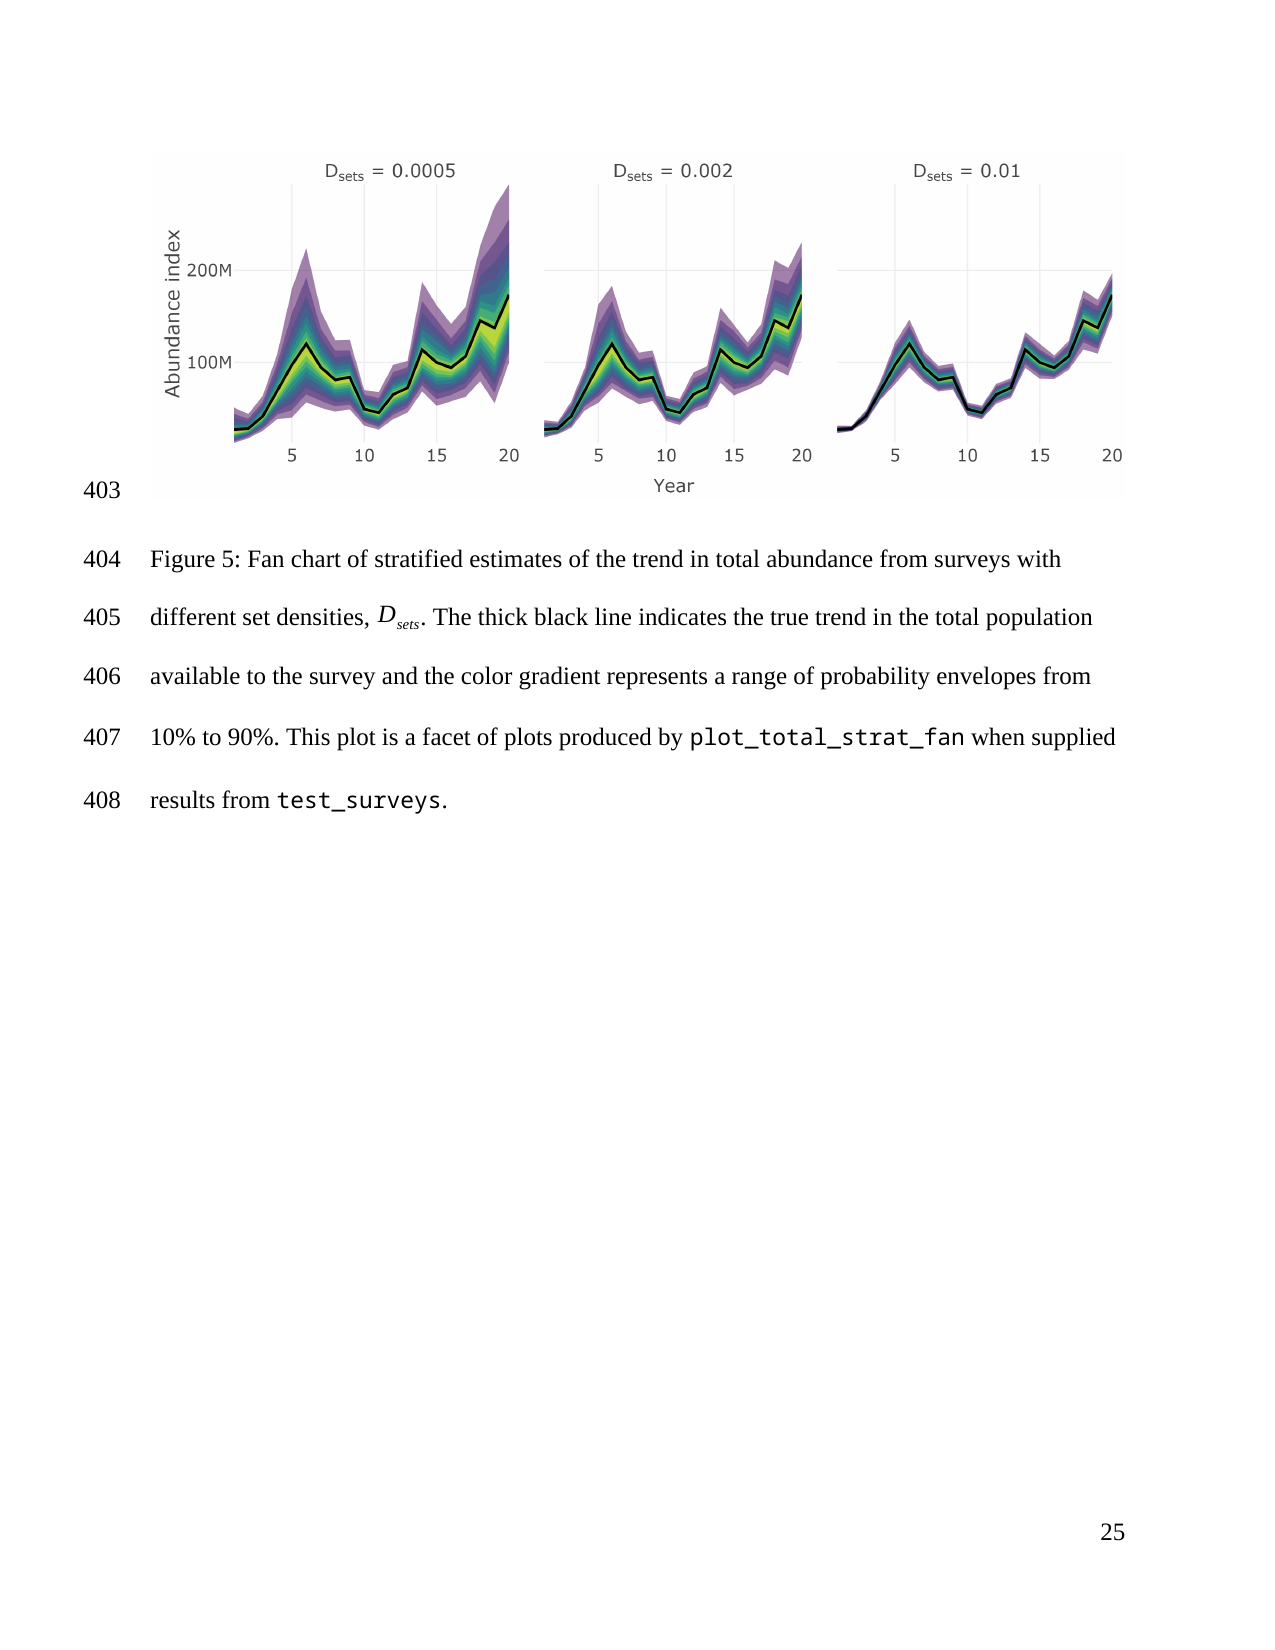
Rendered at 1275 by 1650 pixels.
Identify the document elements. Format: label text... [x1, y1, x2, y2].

picture [150, 150, 1125, 499]
text Figure 5: Fan chart of stratified estimates of the trend in total abundance from surveys with different set densities, . The thick black line indicates the true trend in the total population available to the survey and the color gradient represents a range of probability envelopes from 10% to 90%. This plot is a facet of plots produced by plot_total_strat_fan when supplied results from test_surveys. [150, 544, 1125, 815]
